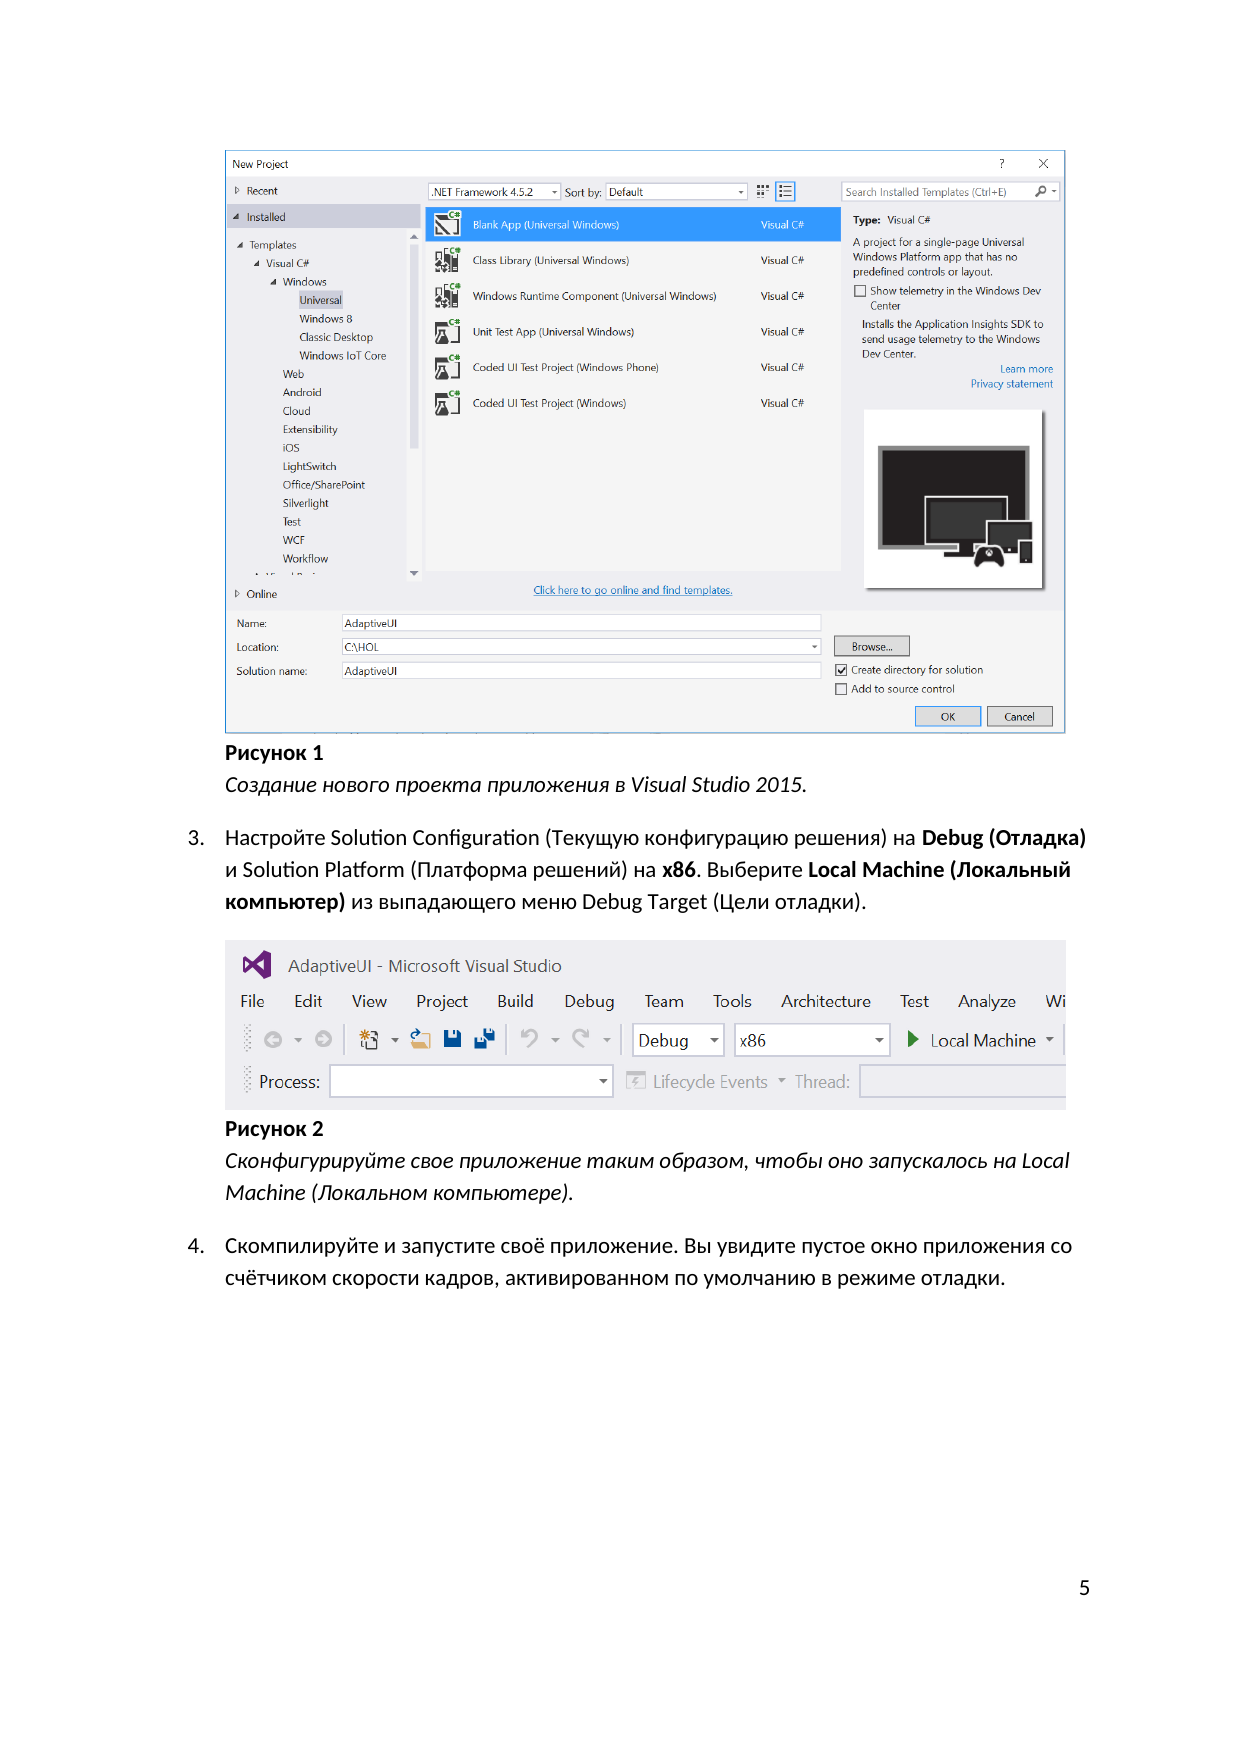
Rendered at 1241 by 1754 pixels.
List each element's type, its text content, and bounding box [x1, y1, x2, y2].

text Рисунок 2 [150, 1114, 1090, 1142]
text Рисунок 1 [150, 738, 1090, 766]
picture [225, 150, 1066, 734]
picture [225, 940, 1066, 1110]
text Сконфигурируйте свое приложение таким образом, чтобы оно запускалось на Local Machine (Локальном компьютере). [225, 1146, 1090, 1206]
text Создание нового проекта приложения в Visual Studio 2015. [150, 770, 1090, 798]
text Скомпилируйте и запустите своё приложение. Вы увидите пустое окно приложения со счётчиком скорости кадров, активированном по умолчанию в режиме отладки. [187, 1231, 1090, 1291]
text Настройте Solution Configuration (Текущую конфигурацию решения) на Debug (Отладка) и Solution Platform (Платформа решений) на x86. Выберите Local Machine (Локальный компьютер) из выпадающего меню Debug Target (Цели отладки). [187, 823, 1090, 916]
